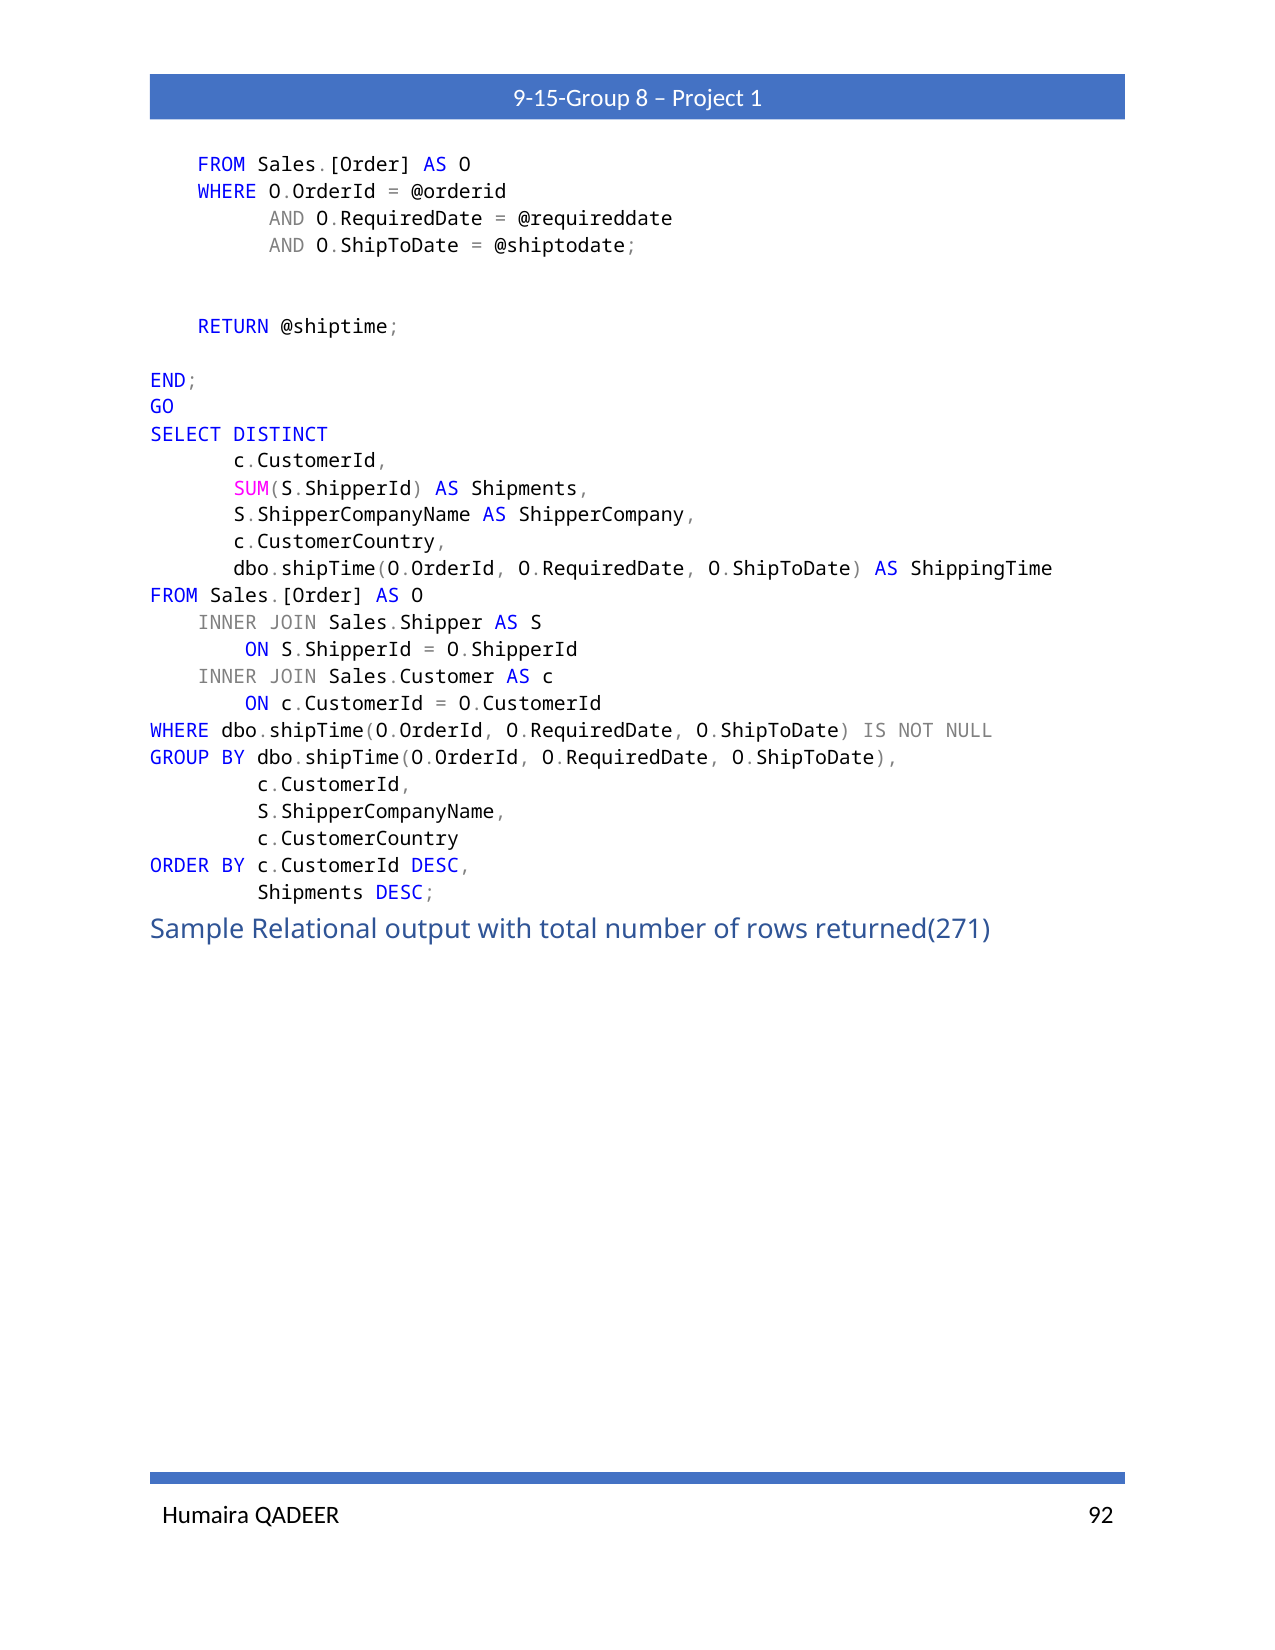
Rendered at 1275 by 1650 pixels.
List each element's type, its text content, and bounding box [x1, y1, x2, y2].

text FROM Sales.[Order] AS O [150, 150, 1125, 177]
text c.CustomerCountry, [150, 528, 1125, 555]
text INNER JOIN Sales.Shipper AS S [150, 609, 1125, 636]
text c.CustomerId, [150, 771, 1125, 797]
text ORDER BY c.CustomerId DESC, [150, 851, 1125, 878]
text ON S.ShipperId = O.ShipperId [150, 636, 1125, 663]
text WHERE O.OrderId = @orderid [150, 177, 1125, 204]
text INNER JOIN Sales.Customer AS c [150, 663, 1125, 689]
text AND O.ShipToDate = @shiptodate; [150, 231, 1125, 258]
text Shipments DESC; [150, 878, 1125, 905]
text SELECT DISTINCT [150, 420, 1125, 447]
text FROM Sales.[Order] AS O [150, 582, 1125, 609]
text c.CustomerCountry [150, 824, 1125, 851]
subtitle Sample Relational output with total number of rows returned(271) [150, 909, 1125, 946]
text GO [150, 393, 1125, 420]
text WHERE dbo.shipTime(O.OrderId, O.RequiredDate, O.ShipToDate) IS NOT NULL [150, 717, 1125, 743]
text END; [150, 366, 1125, 393]
text S.ShipperCompanyName AS ShipperCompany, [150, 501, 1125, 528]
text GROUP BY dbo.shipTime(O.OrderId, O.RequiredDate, O.ShipToDate), [150, 743, 1125, 771]
text AND O.RequiredDate = @requireddate [150, 204, 1125, 231]
text S.ShipperCompanyName, [150, 797, 1125, 824]
text SUM(S.ShipperId) AS Shipments, [150, 474, 1125, 501]
text RETURN @shiptime; [150, 312, 1125, 339]
text ON c.CustomerId = O.CustomerId [150, 689, 1125, 717]
text dbo.shipTime(O.OrderId, O.RequiredDate, O.ShipToDate) AS ShippingTime [150, 555, 1125, 582]
text c.CustomerId, [150, 447, 1125, 474]
